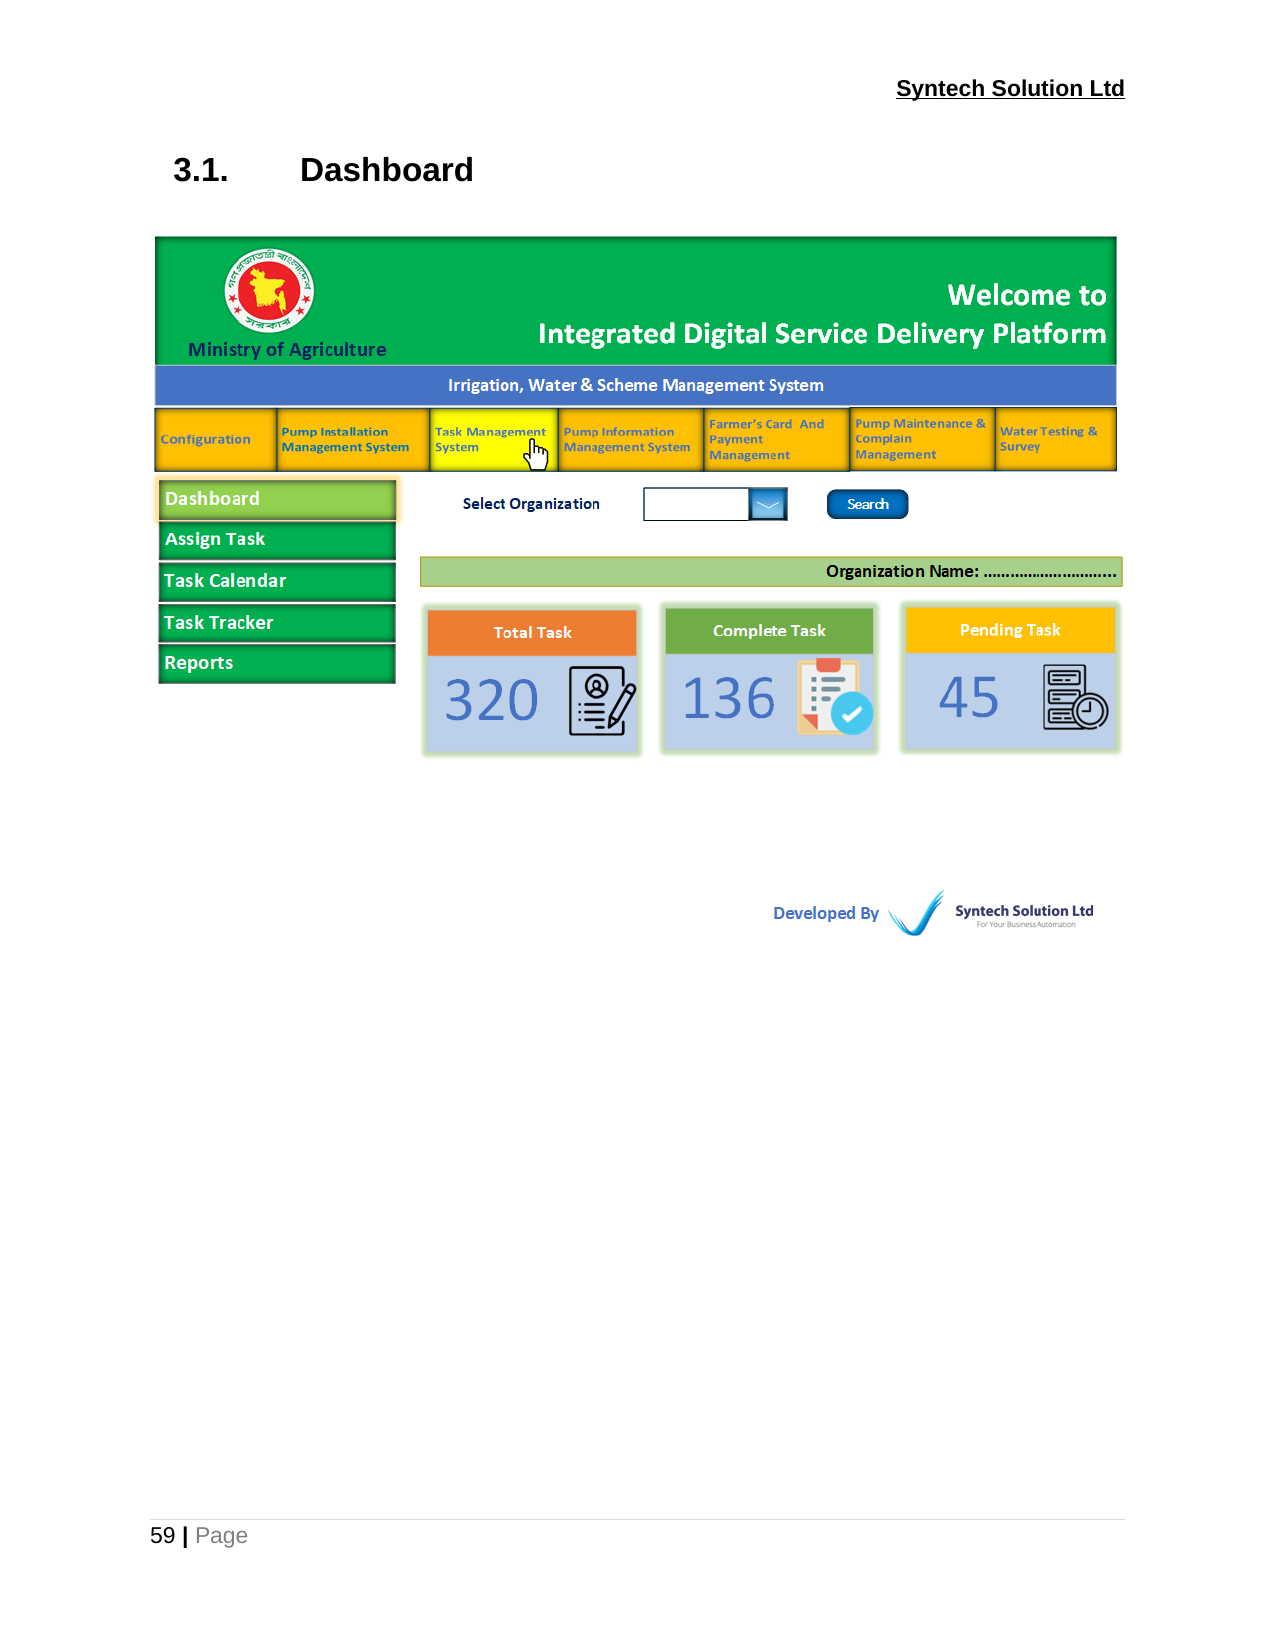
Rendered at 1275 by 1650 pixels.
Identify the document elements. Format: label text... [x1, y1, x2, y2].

picture [150, 236, 1125, 936]
subtitle Dashboard [210, 150, 1125, 188]
